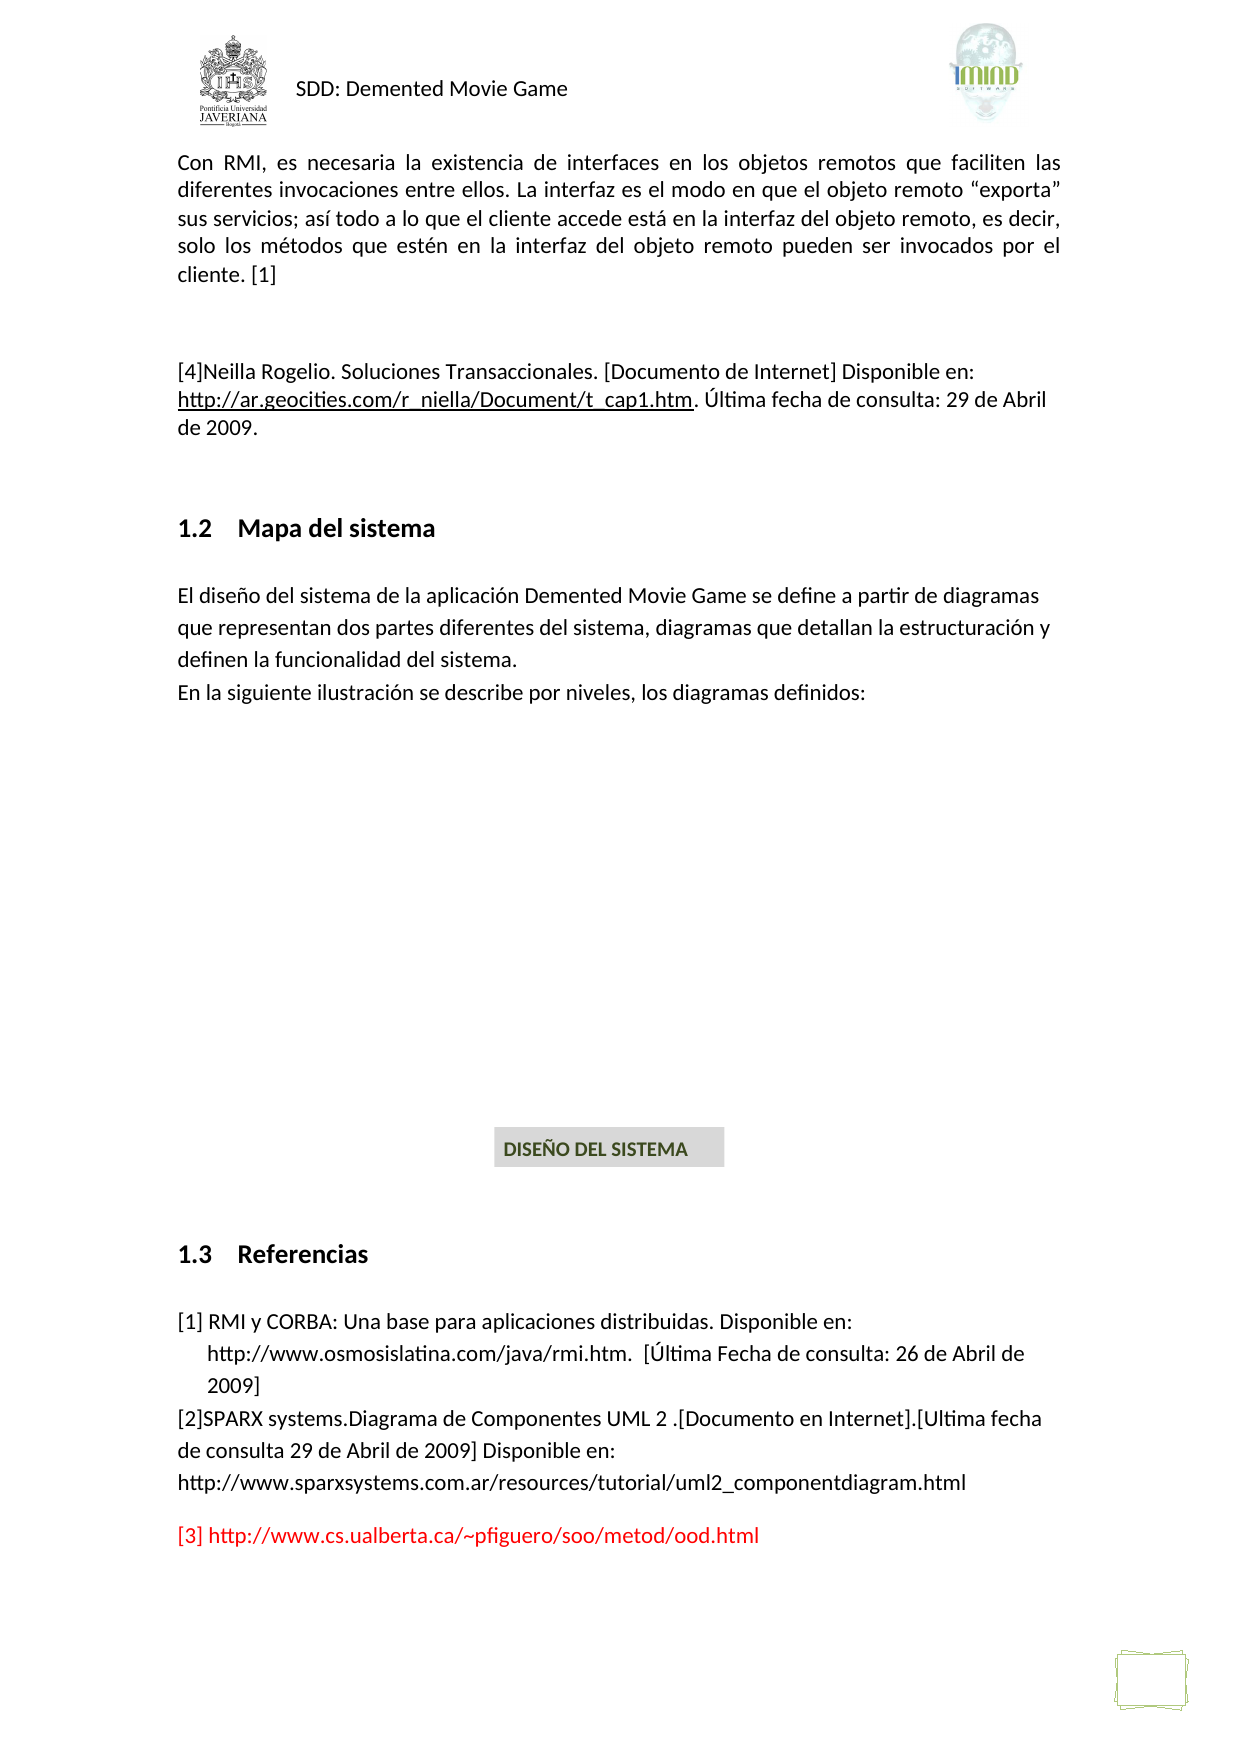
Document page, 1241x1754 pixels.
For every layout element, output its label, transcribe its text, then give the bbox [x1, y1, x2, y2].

text El diseño del sistema de la aplicación Demented Movie Game se define a partir de diagramas que representan dos partes diferentes del sistema, diagramas que detallan la estructuración y definen la funcionalidad del sistema. [177, 581, 1063, 674]
text [2]SPARX systems.Diagrama de Componentes UML 2 .[Documento en Internet].[Ultima fecha de consulta 29 de Abril de 2009] Disponible en: http://www.sparxsystems.com.ar/resources/tutorial/uml2_componentdiagram.html [177, 1404, 1063, 1496]
text En la siguiente ilustración se describe por niveles, los diagramas definidos: [177, 678, 1063, 706]
list Referencias [177, 1237, 1063, 1270]
text [3] http://www.cs.ualberta.ca/~pfiguero/soo/metod/ood.html [177, 1521, 1063, 1549]
text [1] RMI y CORBA: Una base para aplicaciones distribuidas. Disponible en: http://www.osmosislatina.com/java/rmi.htm. [Última Fecha de consulta: 26 de Abril de 2009] [177, 1307, 1063, 1399]
text [4]Neilla Rogelio. Soluciones Transaccionales. [Documento de Internet] Disponible en: http://ar.geocities.com/r_niella/Document/t_cap1.htm. Última fecha de consulta: 29 de Abril de 2009. [177, 357, 1063, 441]
text Con RMI, es necesaria la existencia de interfaces en los objetos remotos que faciliten las diferentes invocaciones entre ellos. La interfaz es el modo en que el objeto remoto “exporta” sus servicios; así todo a lo que el cliente accede está en la interfaz del objeto remoto, es decir, solo los métodos que estén en la interfaz del objeto remoto pueden ser invocados por el cliente. [1] [177, 148, 1063, 288]
picture [200, 35, 267, 127]
picture [948, 23, 1029, 127]
list Mapa del sistema [177, 511, 1063, 544]
